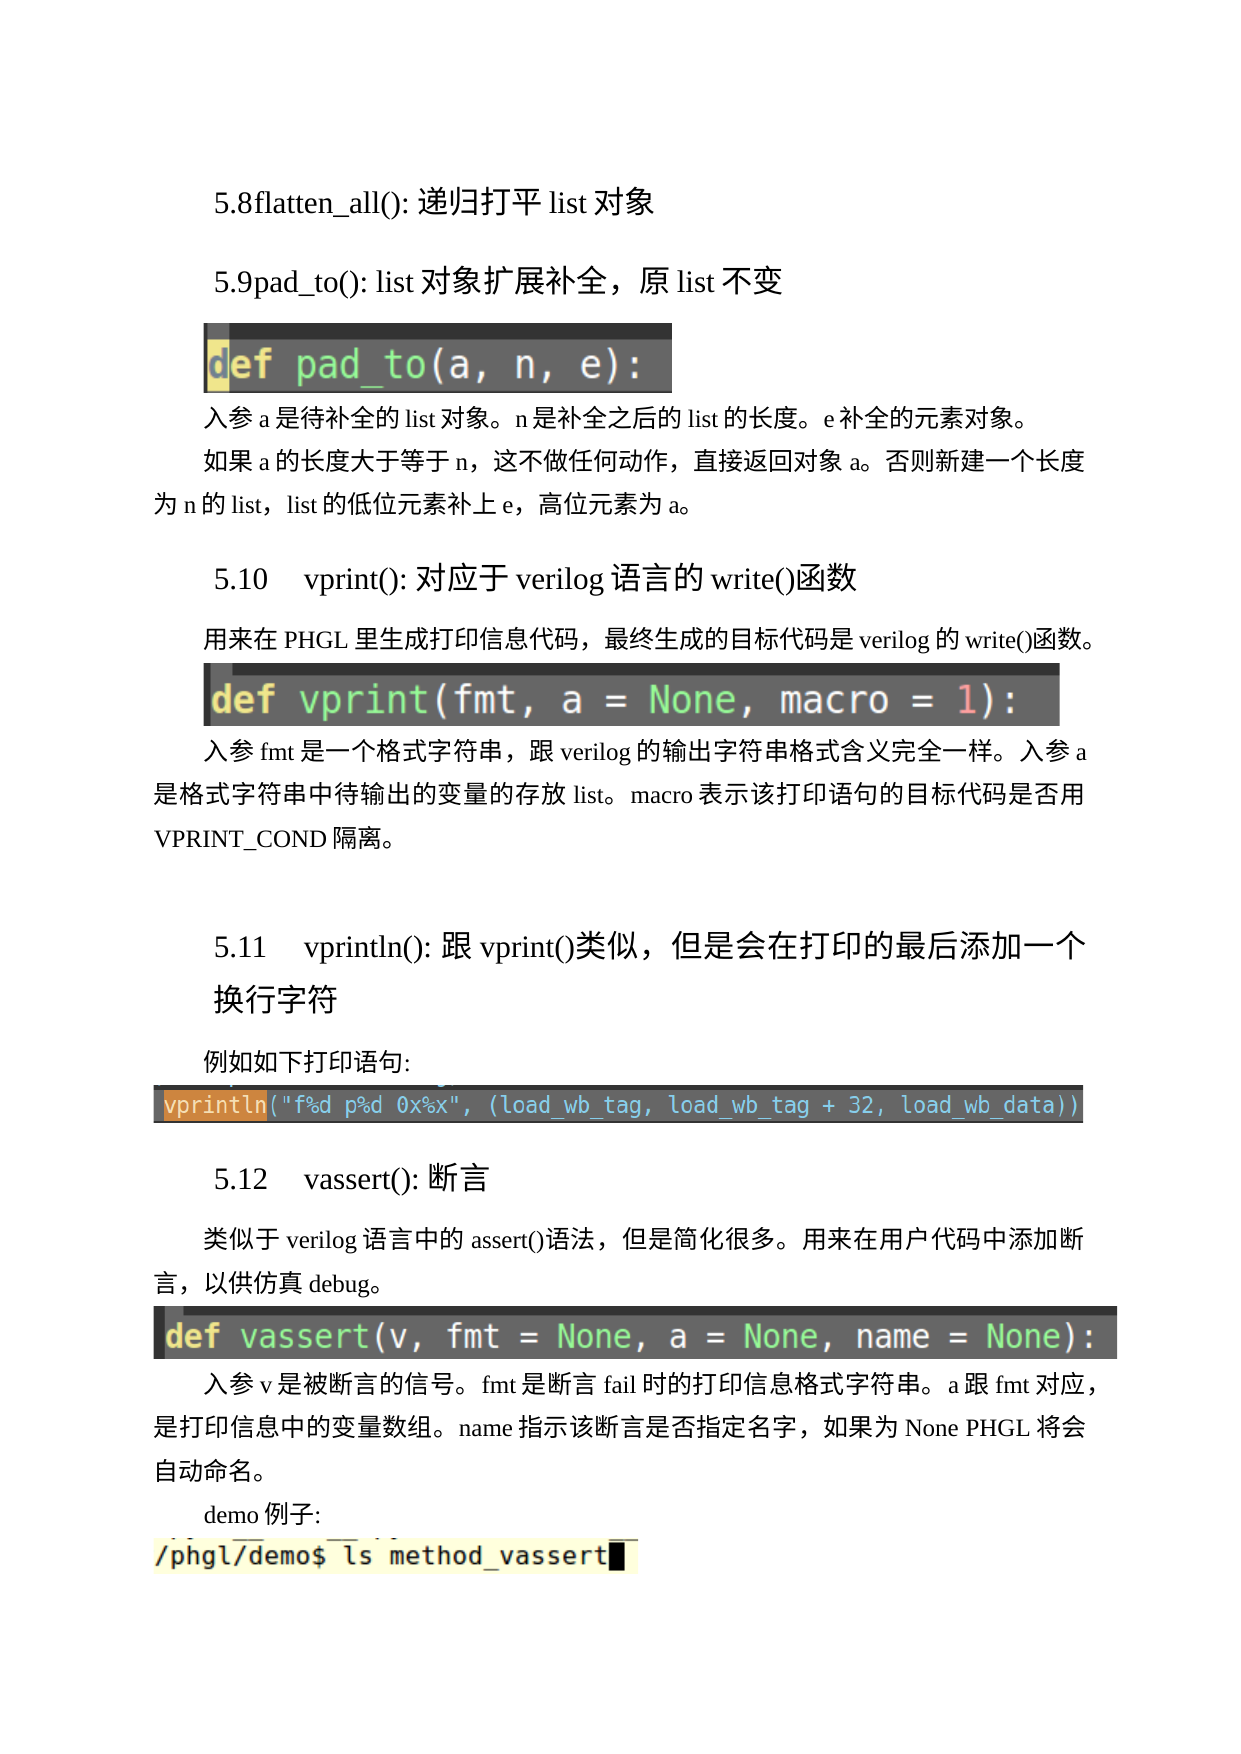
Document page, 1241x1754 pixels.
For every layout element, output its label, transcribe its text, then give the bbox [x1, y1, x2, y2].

picture [203, 663, 1060, 726]
text 入参fmt是一个格式字符串，跟verilog的输出字符串格式含义完全一样。入参a是格式字符串中待输出的变量的存放list。macro表示该打印语句的目标代码是否用VPRINT_COND隔离。 [153, 731, 1087, 854]
text 例如如下打印语句: [153, 1042, 1087, 1078]
subtitle vprintln(): 跟vprint()类似，但是会在打印的最后添加一个换行字符 [213, 921, 1087, 1021]
text 如果a的长度大于等于n，这不做任何动作，直接返回对象a。否则新建一个长度为n的list，list的低位元素补上e，高位元素为a。 [153, 441, 1087, 521]
subtitle vprint(): 对应于verilog语言的write()函数 [213, 553, 1087, 598]
picture [153, 1085, 1084, 1123]
picture [153, 1538, 639, 1574]
subtitle flatten_all(): 递归打平list对象 [213, 177, 1087, 222]
text 类似于verilog语言中的assert()语法，但是简化很多。用来在用户代码中添加断言，以供仿真debug。 [153, 1220, 1087, 1299]
picture [153, 1306, 1118, 1359]
text 入参a是待补全的list对象。n是补全之后的list的长度。e补全的元素对象。 [153, 398, 1087, 434]
picture [203, 323, 672, 393]
text demo例子: [153, 1495, 1087, 1531]
text 入参v是被断言的信号。fmt是断言fail时的打印信息格式字符串。a跟fmt对应，是打印信息中的变量数组。name指示该断言是否指定名字，如果为None PHGL将会自动命名。 [153, 1364, 1087, 1487]
text 用来在PHGL里生成打印信息代码，最终生成的目标代码是verilog的write()函数。 [153, 620, 1087, 656]
subtitle vassert(): 断言 [213, 1153, 1087, 1198]
subtitle pad_to(): list对象扩展补全，原list不变 [213, 256, 1087, 302]
